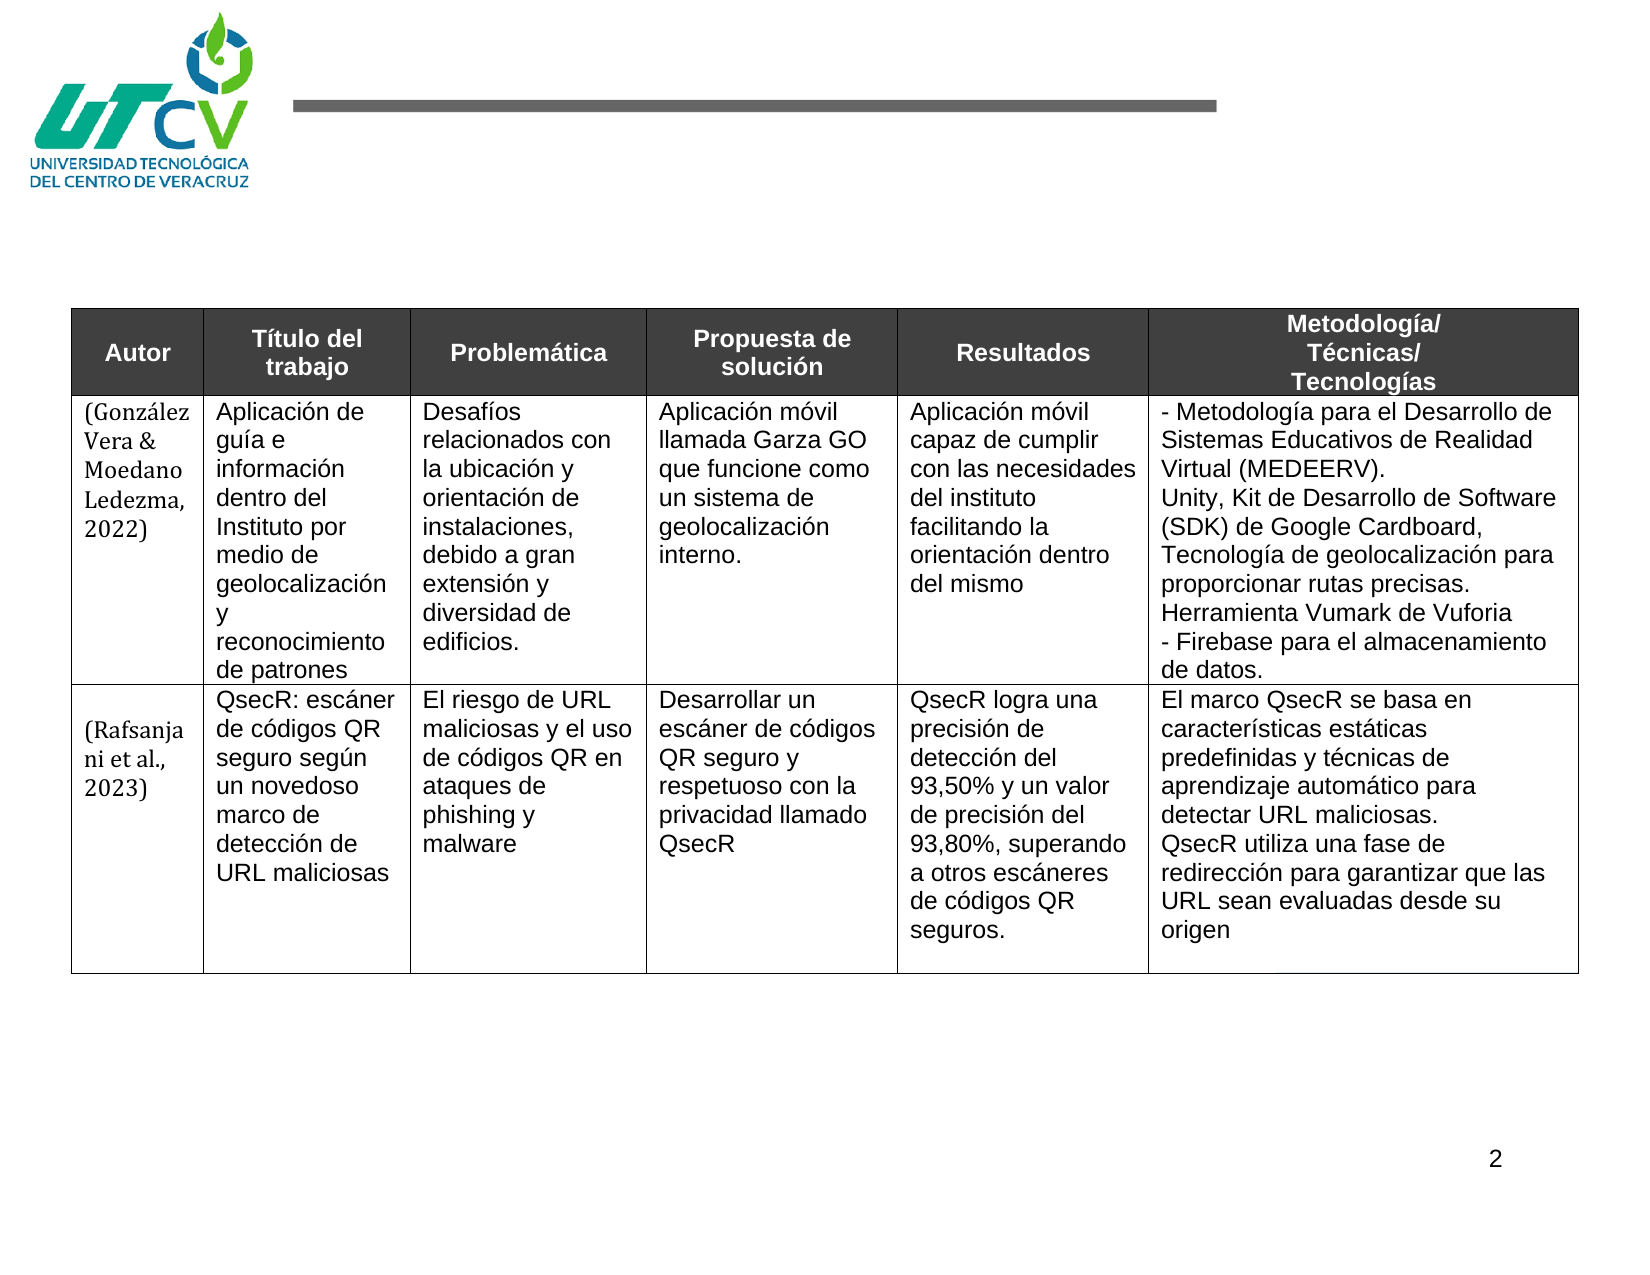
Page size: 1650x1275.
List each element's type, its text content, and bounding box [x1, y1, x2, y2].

table_header Propuesta de solución [647, 309, 897, 395]
table_header Título del trabajo [204, 309, 410, 395]
table_header Autor [72, 309, 203, 395]
table_cell Desarrollar un escáner de códigos QR seguro y respetuoso con la privacidad llamado QsecR [647, 685, 897, 972]
table_cell QsecR logra una precisión de detección del 93,50% y un valor de precisión del 93,80%, superando a otros escáneres de códigos QR seguros. [898, 685, 1148, 972]
table_cell Aplicación móvil llamada Garza GO que funcione como un sistema de geolocalización interno. [647, 396, 897, 684]
table_cell (Rafsanjani et al., 2023) [72, 685, 203, 972]
table_cell QsecR: escáner de códigos QR seguro según un novedoso marco de detección de URL maliciosas [204, 685, 410, 972]
table_cell El riesgo de URL maliciosas y el uso de códigos QR en ataques de phishing y malware [411, 685, 646, 972]
table_cell Aplicación de guía e información dentro del Instituto por medio de geolocalización y reconocimiento de patrones [204, 396, 410, 684]
table_cell - Metodología para el Desarrollo de Sistemas Educativos de Realidad Virtual (MEDEERV). Unity, Kit de Desarrollo de Software (SDK) de Google Cardboard, Tecnología de geolocalización para proporcionar rutas precisas. Herramienta Vumark de Vuforia - Firebase para el almacenamiento de datos. [1149, 396, 1578, 684]
picture [1, 0, 1276, 1275]
table_header Resultados [898, 309, 1148, 395]
table_cell (González Vera & Moedano Ledezma, 2022) [72, 396, 203, 684]
table_header Problemática [411, 309, 646, 395]
table_cell Aplicación móvil capaz de cumplir con las necesidades del instituto facilitando la orientación dentro del mismo [898, 396, 1148, 684]
table_cell El marco QsecR se basa en características estáticas predefinidas y técnicas de aprendizaje automático para detectar URL maliciosas. QsecR utiliza una fase de redirección para garantizar que las URL sean evaluadas desde su origen [1149, 685, 1578, 972]
table_header Metodología/ Técnicas/ Tecnologías [1149, 309, 1578, 395]
table_cell Desafíos relacionados con la ubicación y orientación de instalaciones, debido a gran extensión y diversidad de edificios. [411, 396, 646, 684]
